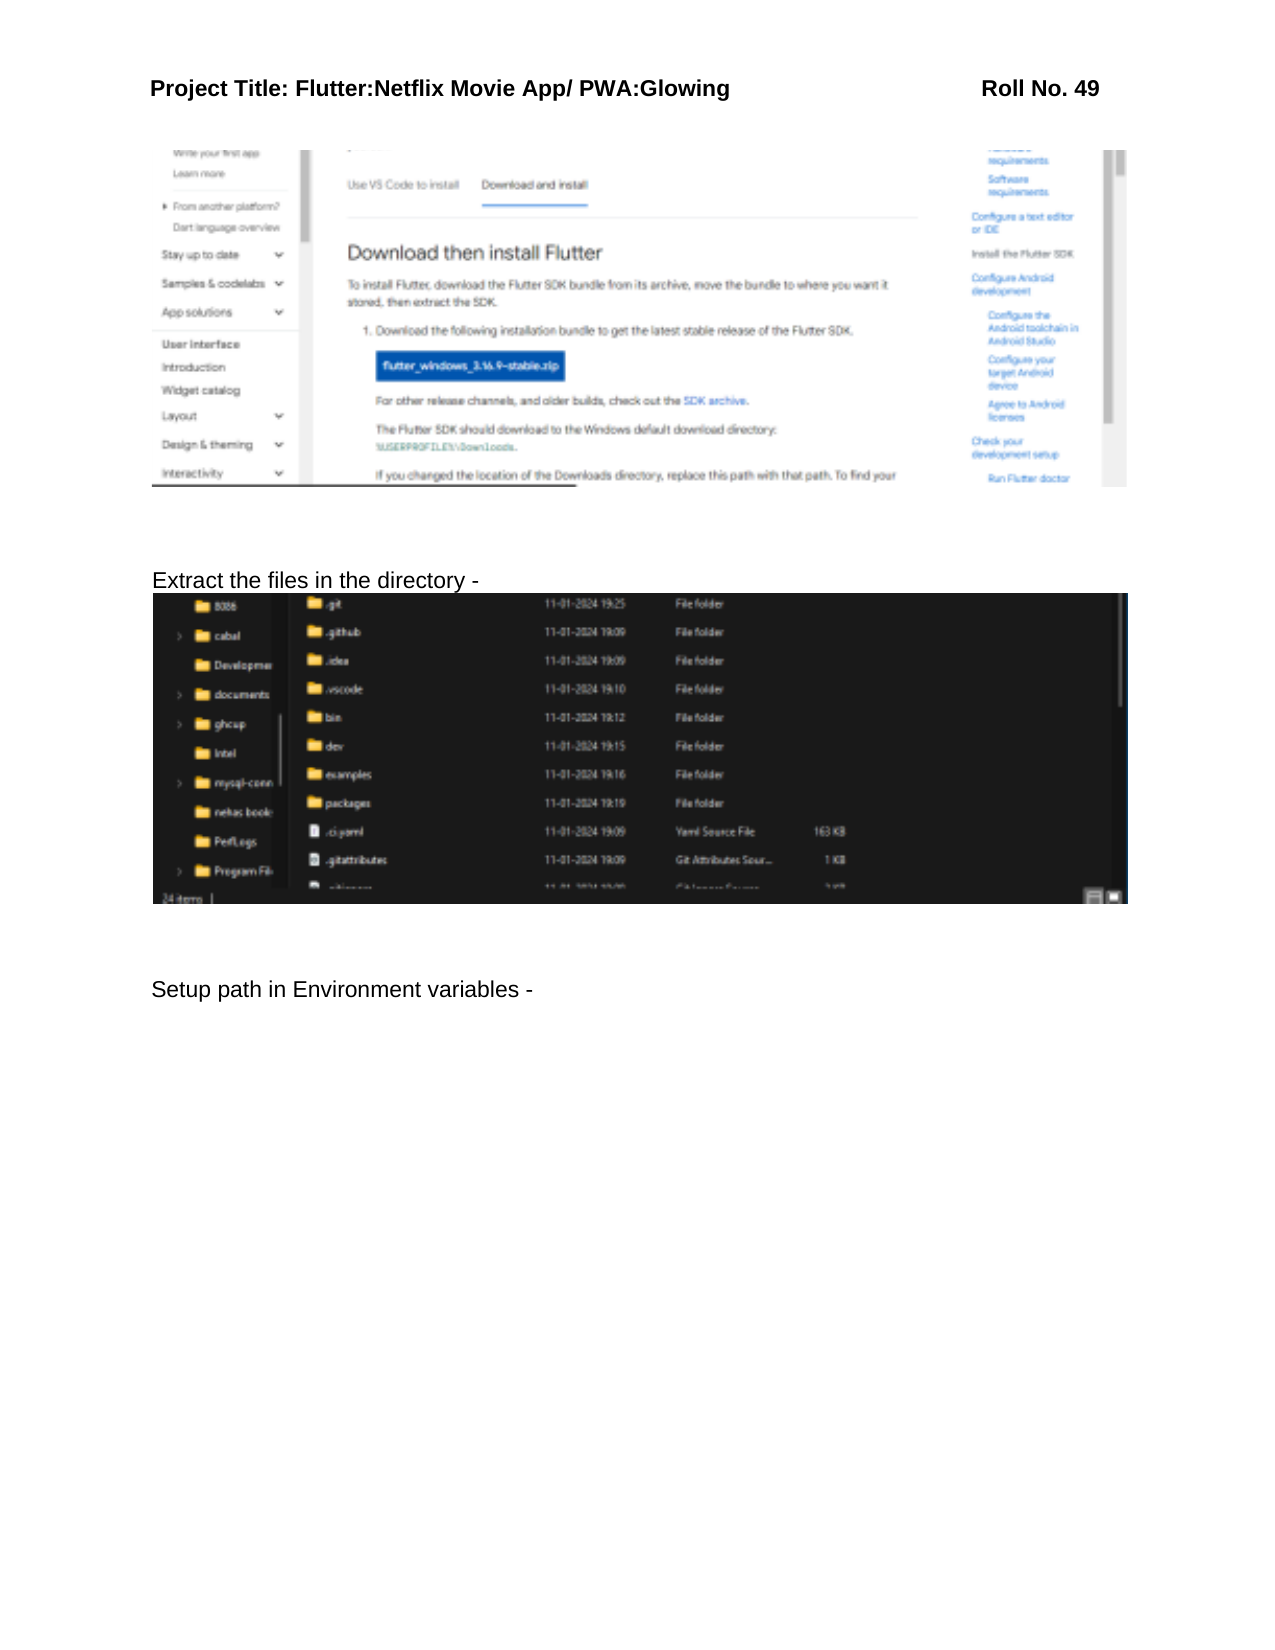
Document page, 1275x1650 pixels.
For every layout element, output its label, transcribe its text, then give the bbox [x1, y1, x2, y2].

picture [151, 150, 1127, 487]
picture [153, 593, 1128, 904]
text Extract the files in the directory - [152, 487, 1125, 593]
